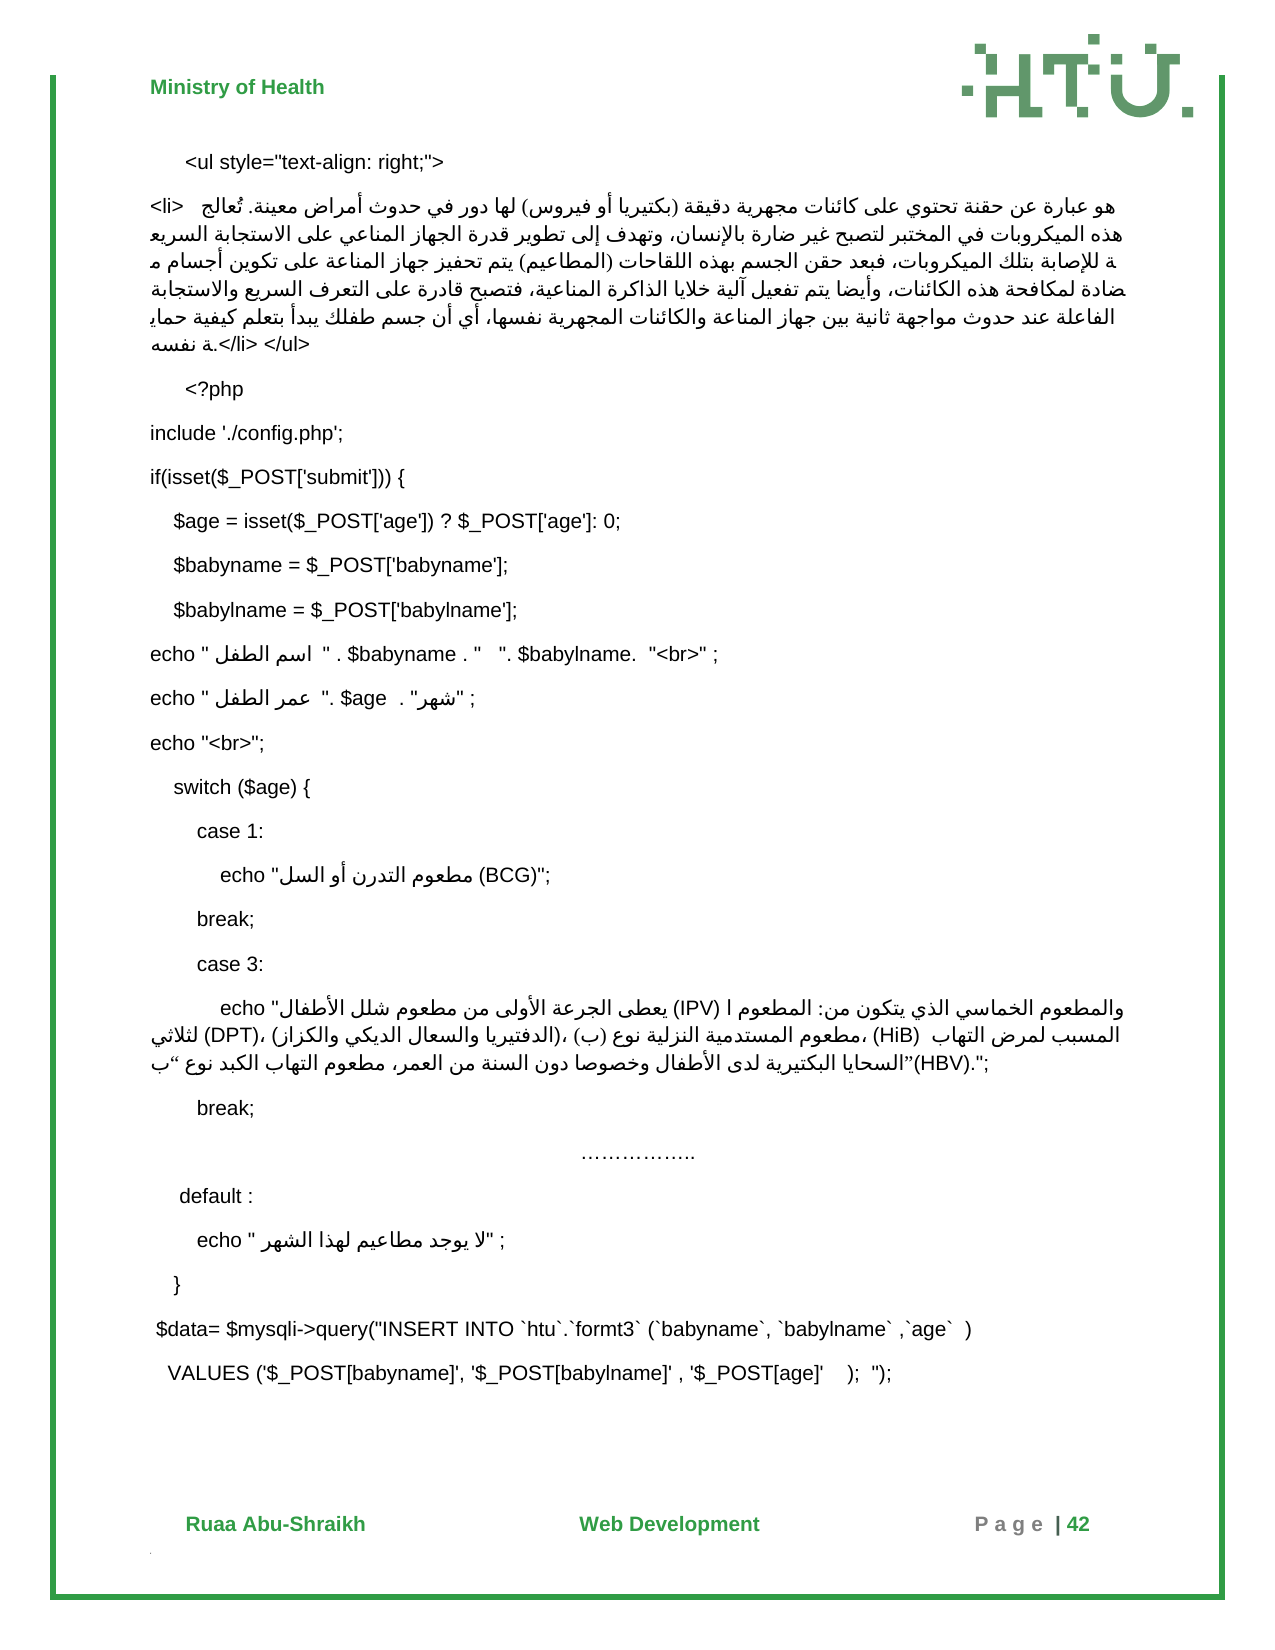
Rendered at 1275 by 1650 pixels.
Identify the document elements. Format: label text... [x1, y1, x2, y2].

text VALUES ('$_POST[babyname]', '$_POST[babylname]' , '$_POST[age]' ); "); [150, 1361, 1125, 1384]
text default : [150, 1184, 1125, 1208]
text include './config.php'; [150, 421, 1125, 445]
text echo " عمر الطفل ". $age . "شهر" ; [150, 686, 1125, 710]
text switch ($age) { [150, 774, 1125, 798]
text …………….. [150, 1139, 1125, 1163]
text <ul style="text-align: right;"> [150, 150, 1125, 174]
text break; [150, 907, 1125, 931]
text <li> هو عبارة عن حقنة تحتوي على كائنات مجهرية دقيقة (بكتيريا أو فيروس) لها دور في حدوث أمراض معينة. تُعالج هذه الميكروبات في المختبر لتصبح غير ضارة بالإنسان، وتهدف إلى تطوير قدرة الجهاز المناعي على الاستجابة السريعة للإصابة بتلك الميكروبات، فبعد حقن الجسم بهذه اللقاحات (المطاعيم) يتم تحفيز جهاز المناعة على تكوين أجسام مضادة لمكافحة هذه الكائنات، وأيضا يتم تفعيل آلية خلايا الذاكرة المناعية، فتصبح قادرة على التعرف السريع والاستجابة الفاعلة عند حدوث مواجهة ثانية بين جهاز المناعة والكائنات المجهرية نفسها، أي أن جسم طفلك يبدأ بتعلم كيفية حماية نفسه.</li> </ul> [150, 194, 1125, 356]
text break; [150, 1095, 1125, 1119]
text echo "<br>"; [150, 730, 1125, 754]
text case 3: [150, 951, 1125, 975]
text echo "يعطى الجرعة الأولى من مطعوم شلل الأطفال (IPV) والمطعوم الخماسي الذي يتكون من: المطعوم الثلاثي (DPT)، (الدفتيريا والسعال الديكي والكزاز)، مطعوم المستدمية النزلية نوع (ب)، (HiB) المسبب لمرض التهاب السحايا البكتيرية لدى الأطفال وخصوصا دون السنة من العمر، مطعوم التهاب الكبد نوع “ب”(HBV)."; [150, 996, 1125, 1075]
text $babyname = $_POST['babyname']; [150, 553, 1125, 577]
text } [150, 1272, 1125, 1296]
text $babylname = $_POST['babylname']; [150, 597, 1125, 621]
text echo " لا يوجد مطاعيم لهذا الشهر" ; [150, 1228, 1125, 1252]
text $data= $mysqli->query("INSERT INTO `htu`.`formt3` (`babyname`, `babylname` ,`age` ) [150, 1316, 1125, 1340]
text echo " اسم الطفل " . $babyname . " ". $babylname. "<br>" ; [150, 642, 1125, 666]
text echo "مطعوم التدرن أو السل (BCG)"; [150, 863, 1125, 887]
text $age = isset($_POST['age']) ? $_POST['age']: 0; [150, 509, 1125, 533]
text case 1: [150, 819, 1125, 843]
text if(isset($_POST['submit'])) { [150, 465, 1125, 489]
text <?php [150, 377, 1125, 401]
